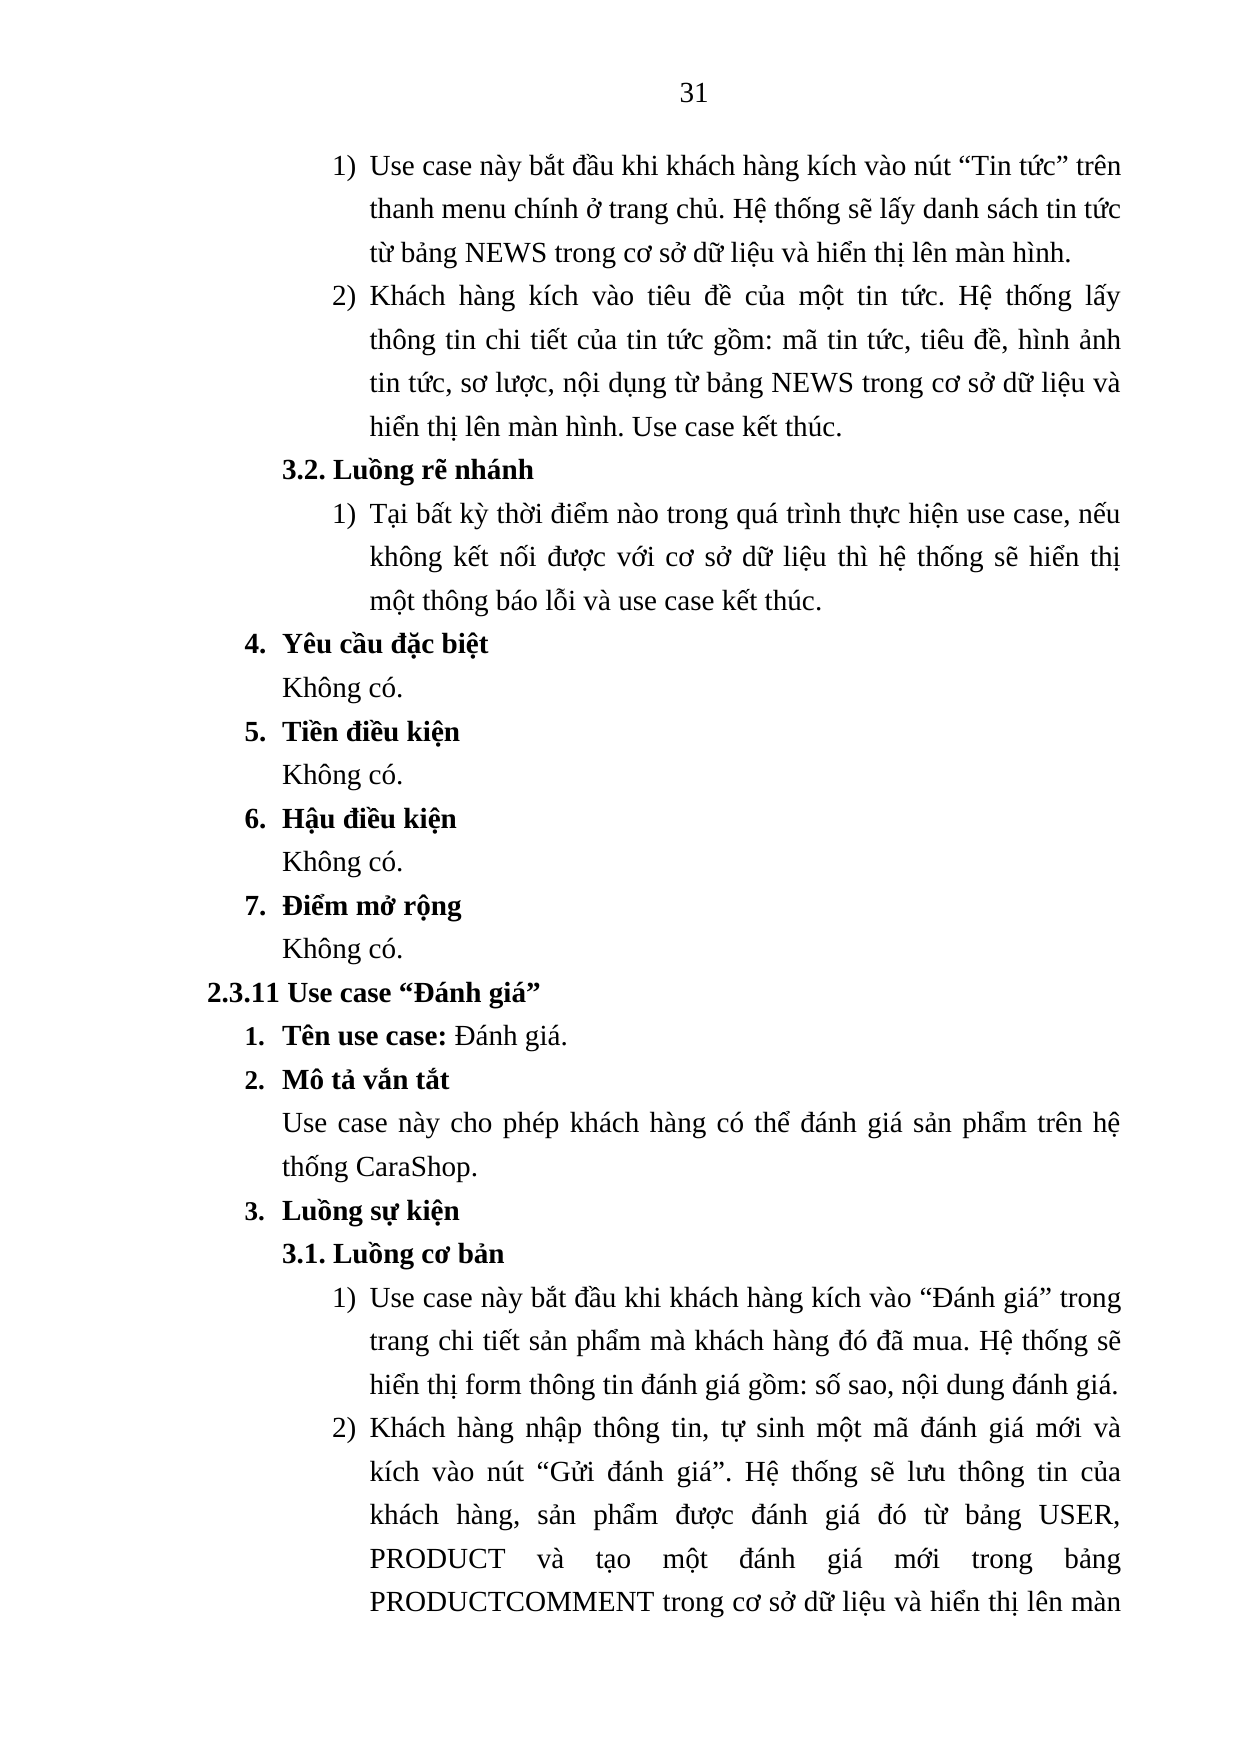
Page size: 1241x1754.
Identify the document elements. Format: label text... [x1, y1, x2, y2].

list Use case này bắt đầu khi khách hàng kích vào nút “Tin tức” trên thanh menu chính ở trang chủ. Hệ thống sẽ lấy danh sách tin tức từ bảng NEWS trong cơ sở dữ liệu và hiển thị lên màn hình. [332, 148, 1122, 268]
list Tiền điều kiện [244, 714, 1122, 747]
list Tên use case: Đánh giá. [244, 1018, 1122, 1052]
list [332, 1410, 1122, 1618]
list Yêu cầu đặc biệt [244, 627, 1122, 660]
list Không có. [282, 757, 1122, 791]
list Không có. [282, 931, 1122, 965]
list Luồng sự kiện [244, 1193, 1122, 1226]
list Điểm mở rộng [244, 888, 1122, 921]
list Use case này cho phép khách hàng có thể đánh giá sản phẩm trên hệ thống CaraShop. [282, 1106, 1122, 1183]
list Luồng rẽ nhánh [282, 452, 1122, 486]
list Luồng cơ bản [282, 1236, 1122, 1270]
list Không có. [282, 844, 1122, 878]
list Tại bất kỳ thời điểm nào trong quá trình thực hiện use case, nếu không kết nối được với cơ sở dữ liệu thì hệ thống sẽ hiển thị một thông báo lỗi và use case kết thúc. [332, 496, 1122, 617]
list Khách hàng kích vào tiêu đề của một tin tức. Hệ thống lấy thông tin chi tiết của tin tức gồm: mã tin tức, tiêu đề, hình ảnh tin tức, sơ lược, nội dụng từ bảng NEWS trong cơ sở dữ liệu và hiển thị lên màn hình. Use case kết thúc. [332, 278, 1122, 442]
list Mô tả vắn tắt [244, 1062, 1122, 1096]
subtitle Use case “Đánh giá” [207, 975, 1122, 1008]
list Use case này bắt đầu khi khách hàng kích vào “Đánh giá” trong trang chi tiết sản phẩm mà khách hàng đó đã mua. Hệ thống sẽ hiển thị form thông tin đánh giá gồm: số sao, nội dung đánh giá. [332, 1280, 1122, 1400]
list Không có. [282, 670, 1122, 704]
list Hậu điều kiện [244, 801, 1122, 834]
